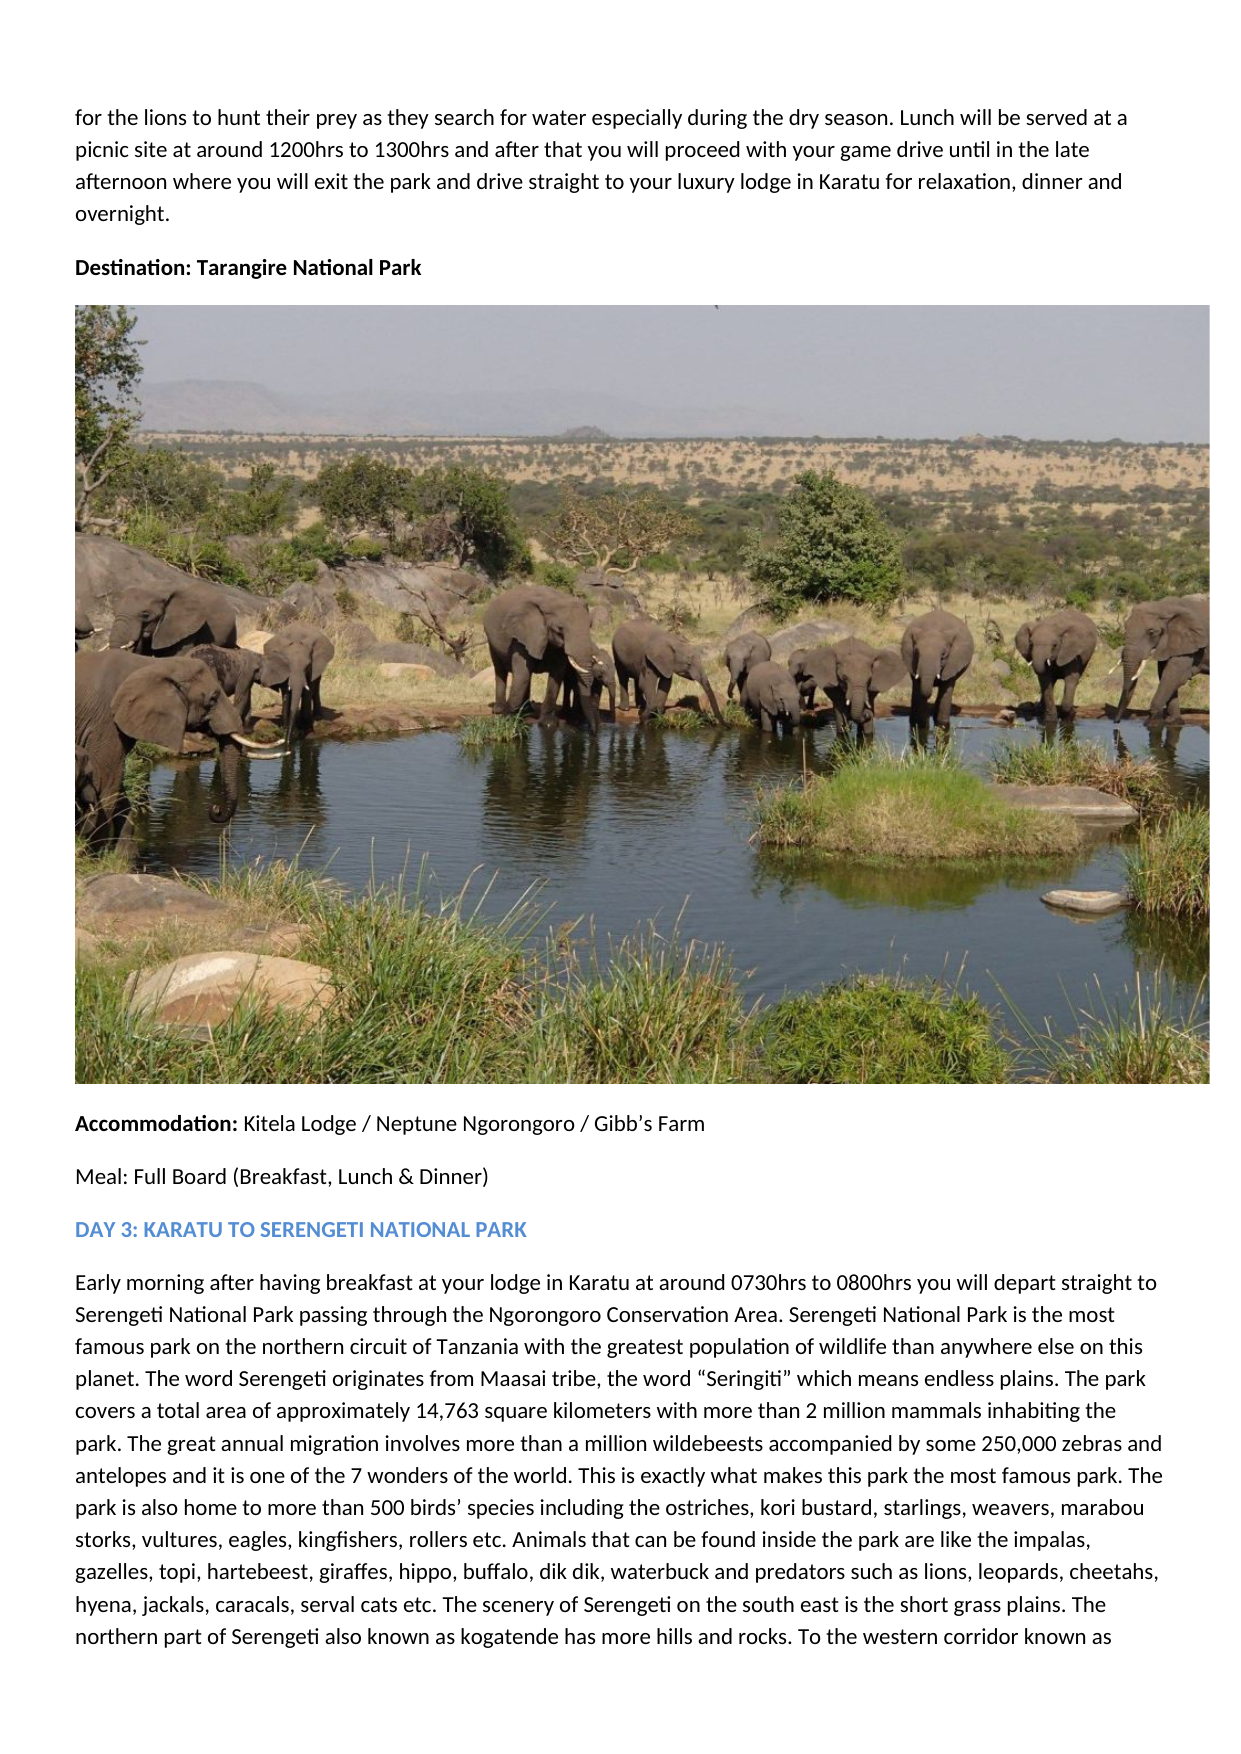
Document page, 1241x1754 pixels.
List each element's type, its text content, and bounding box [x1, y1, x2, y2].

text Destination: Tarangire National Park [75, 253, 1165, 281]
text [75, 103, 1165, 228]
text Meal: Full Board (Breakfast, Lunch & Dinner) [75, 1162, 1165, 1190]
text DAY 3: KARATU TO SERENGETI NATIONAL PARK [75, 1215, 1165, 1243]
picture [75, 305, 1210, 1084]
text Accommodation: Kitela Lodge / Neptune Ngorongoro / Gibb’s Farm [75, 1109, 1165, 1137]
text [75, 1268, 1165, 1650]
